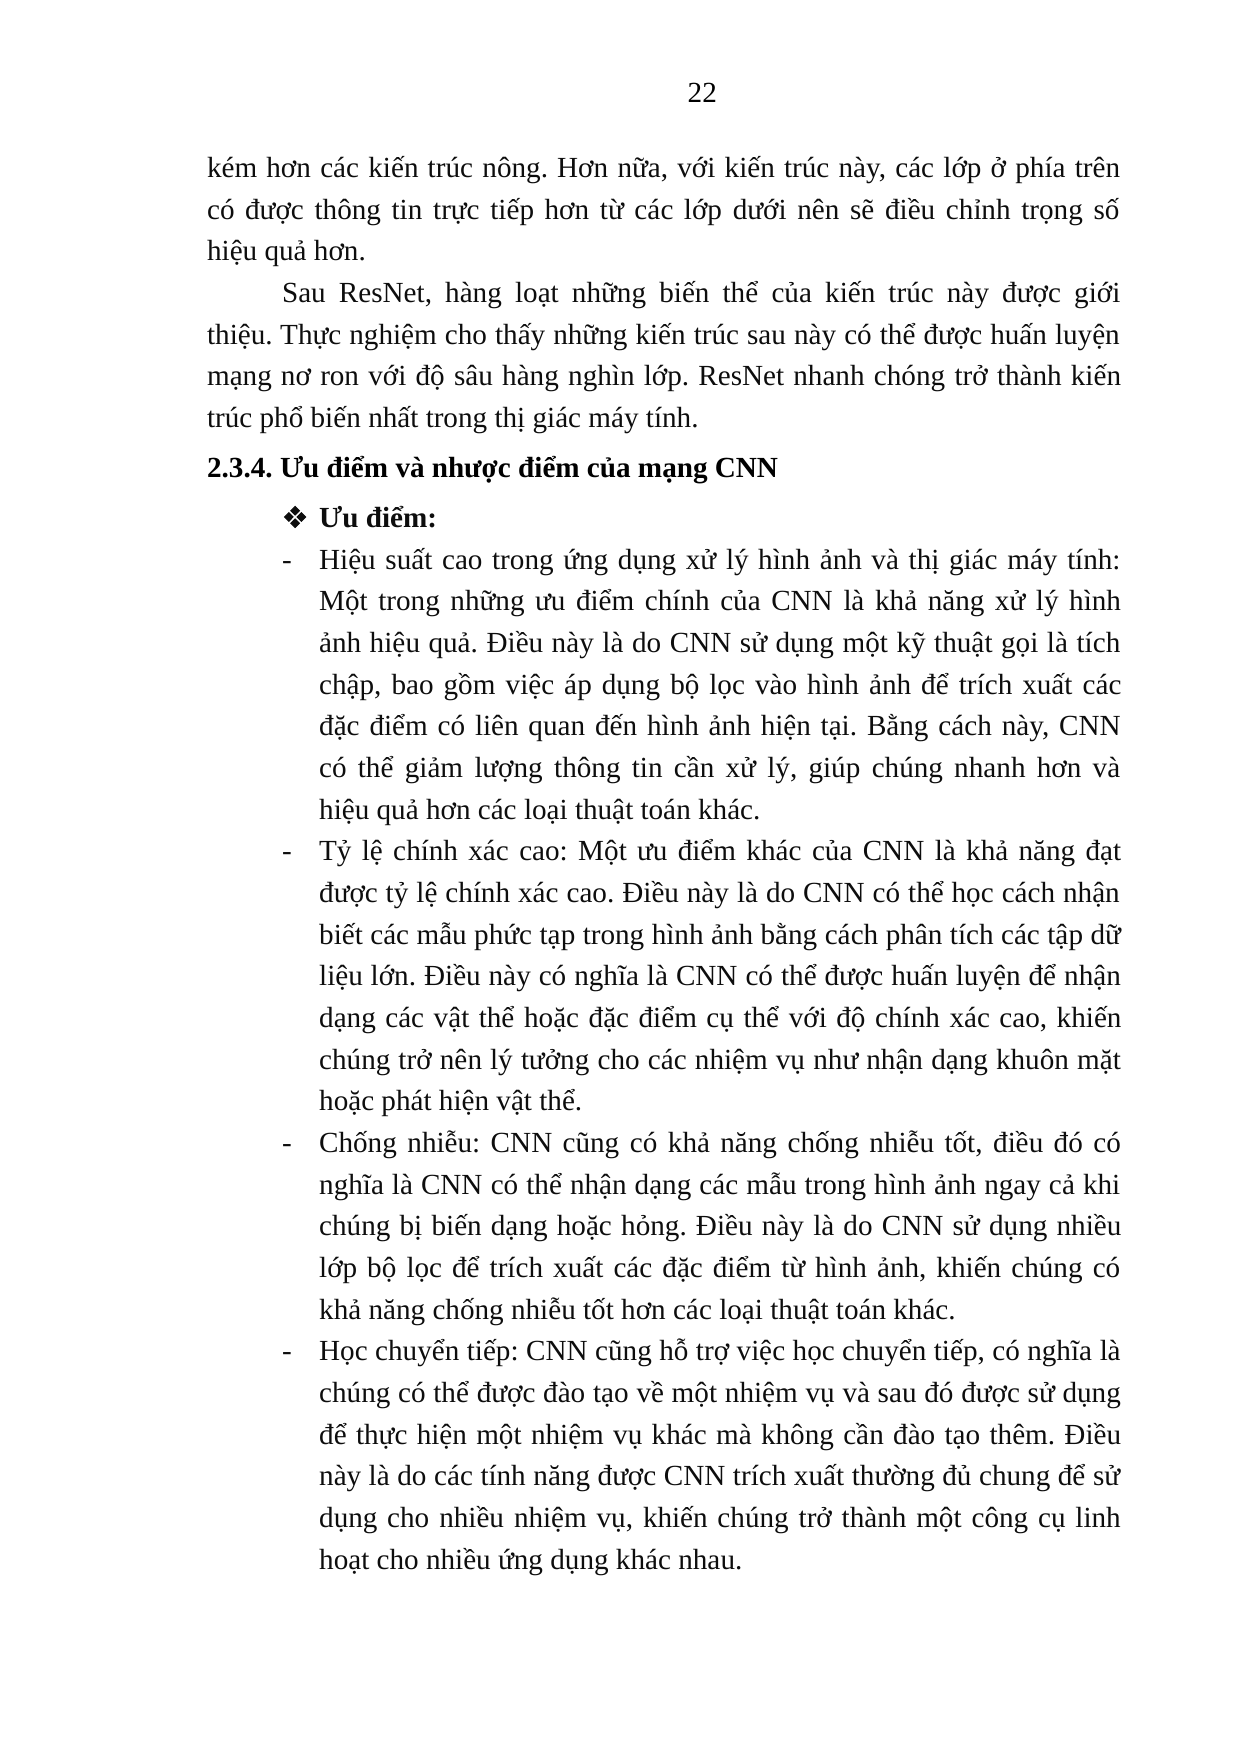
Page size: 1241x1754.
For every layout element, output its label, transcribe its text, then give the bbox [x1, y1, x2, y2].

list Chống nhiễu: CNN cũng có khả năng chống nhiễu tốt, điều đó có nghĩa là CNN có thể nhận dạng các mẫu trong hình ảnh ngay cả khi chúng bị biến dạng hoặc hỏng. Điều này là do CNN sử dụng nhiều lớp bộ lọc để trích xuất các đặc điểm từ hình ảnh, khiến chúng có khả năng chống nhiễu tốt hơn các loại thuật toán khác. [282, 1117, 1122, 1325]
subtitle 2.3.4. Ưu điểm và nhược điểm của mạng CNN [207, 442, 1122, 484]
text Sau ResNet, hàng loạt những biến thể của kiến trúc này được giới thiệu. Thực nghiệm cho thấy những kiến trúc sau này có thể được huấn luyện mạng nơ ron với độ sâu hàng nghìn lớp. ResNet nhanh chóng trở thành kiến trúc phổ biến nhất trong thị giác máy tính. [207, 267, 1122, 434]
list Ưu điểm: [282, 492, 1122, 534]
list Tỷ lệ chính xác cao: Một ưu điểm khác của CNN là khả năng đạt được tỷ lệ chính xác cao. Điều này là do CNN có thể học cách nhận biết các mẫu phức tạp trong hình ảnh bằng cách phân tích các tập dữ liệu lớn. Điều này có nghĩa là CNN có thể được huấn luyện để nhận dạng các vật thể hoặc đặc điểm cụ thể với độ chính xác cao, khiến chúng trở nên lý tưởng cho các nhiệm vụ như nhận dạng khuôn mặt hoặc phát hiện vật thể. [282, 825, 1122, 1117]
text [207, 142, 1122, 267]
list Học chuyển tiếp: CNN cũng hỗ trợ việc học chuyển tiếp, có nghĩa là chúng có thể được đào tạo về một nhiệm vụ và sau đó được sử dụng để thực hiện một nhiệm vụ khác mà không cần đào tạo thêm. Điều này là do các tính năng được CNN trích xuất thường đủ chung để sử dụng cho nhiều nhiệm vụ, khiến chúng trở thành một công cụ linh hoạt cho nhiều ứng dụng khác nhau. [282, 1325, 1122, 1575]
list Hiệu suất cao trong ứng dụng xử lý hình ảnh và thị giác máy tính: Một trong những ưu điểm chính của CNN là khả năng xử lý hình ảnh hiệu quả. Điều này là do CNN sử dụng một kỹ thuật gọi là tích chập, bao gồm việc áp dụng bộ lọc vào hình ảnh để trích xuất các đặc điểm có liên quan đến hình ảnh hiện tại. Bằng cách này, CNN có thể giảm lượng thông tin cần xử lý, giúp chúng nhanh hơn và hiệu quả hơn các loại thuật toán khác. [282, 534, 1122, 825]
